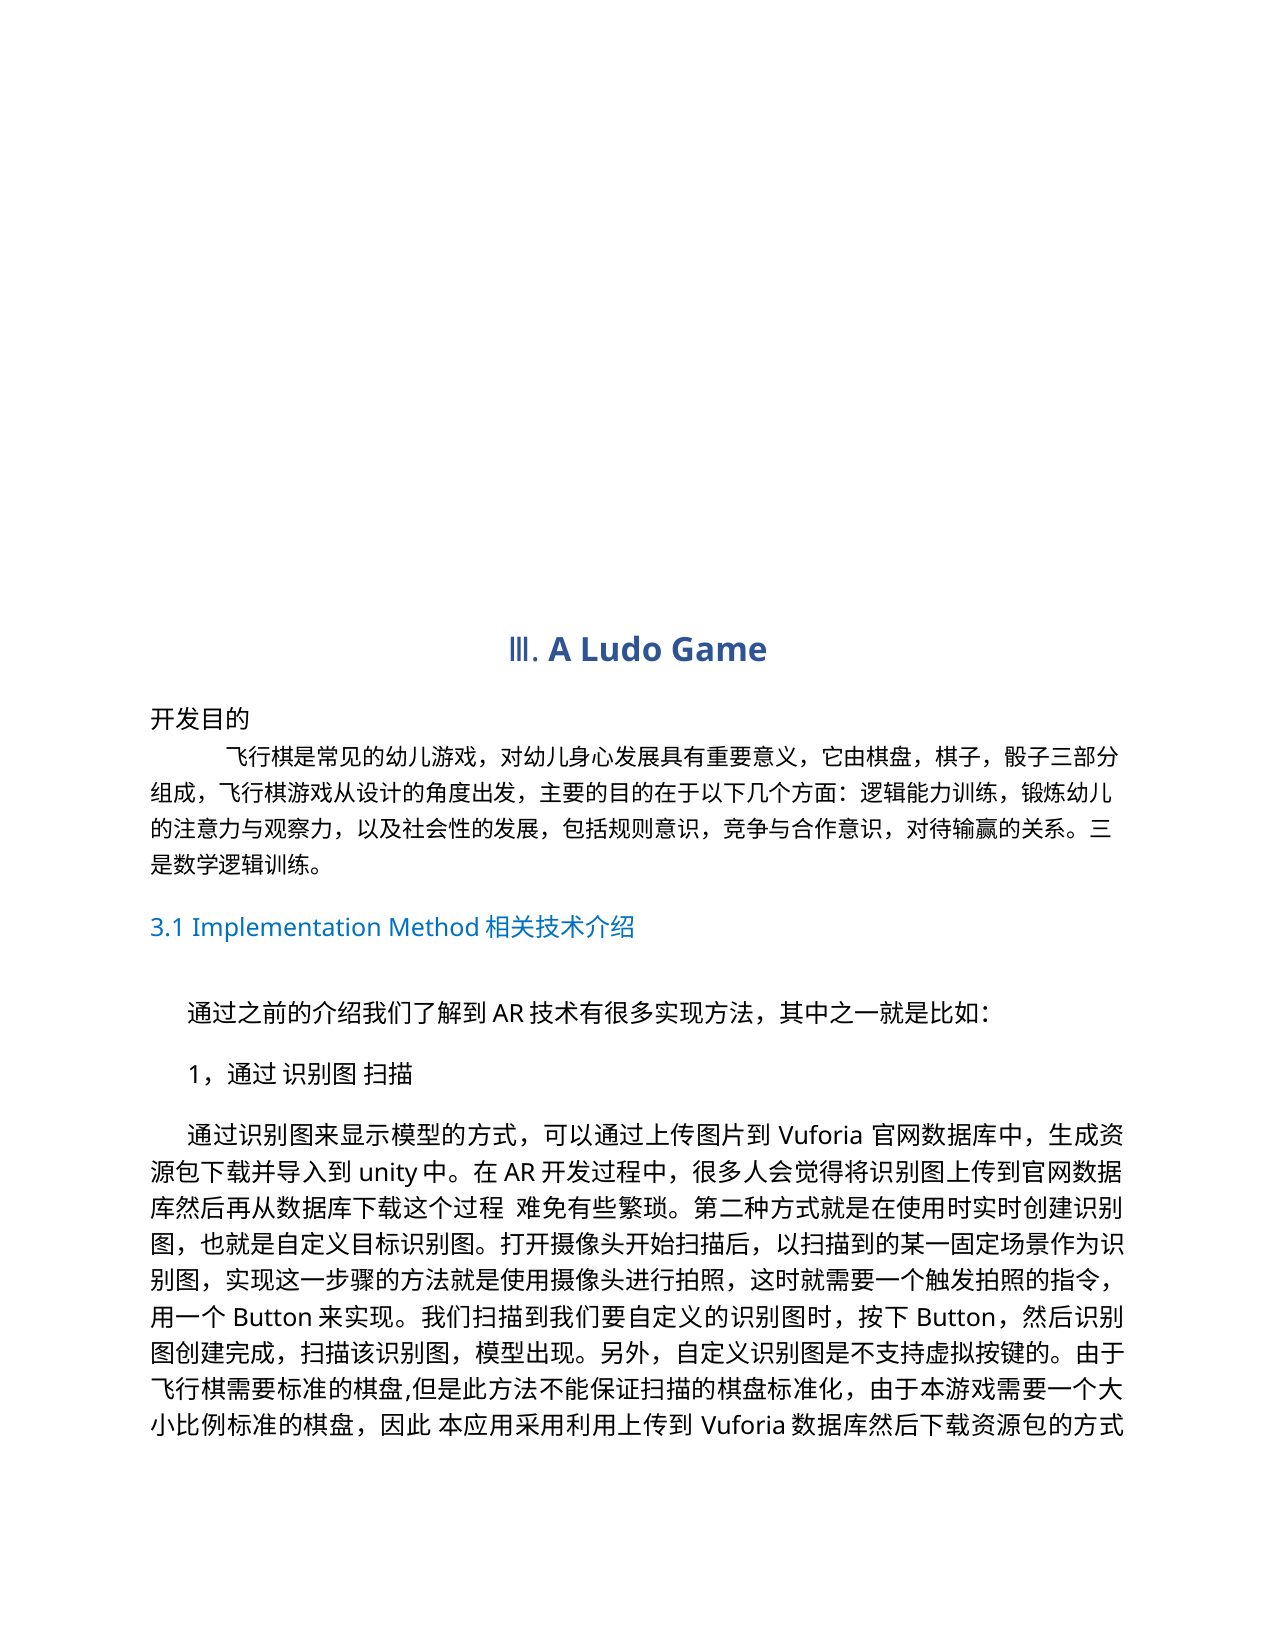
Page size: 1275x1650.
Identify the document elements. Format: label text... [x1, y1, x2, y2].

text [150, 1116, 1125, 1442]
text 通过之前的介绍我们了解到AR技术有很多实现方法，其中之一就是比如： [150, 993, 1125, 1029]
subtitle 开发目的 [150, 700, 1125, 736]
text 1，通过 识别图 扫描 [150, 1054, 1125, 1091]
subtitle 3.1 Implementation Method相关技术介绍 [150, 907, 1125, 944]
subtitle Ⅲ. A Ludo Game [150, 626, 1125, 671]
text 飞行棋是常见的幼儿游戏，对幼儿身心发展具有重要意义，它由棋盘，棋子，骰子三部分组成，飞行棋游戏从设计的角度出发，主要的目的在于以下几个方面：逻辑能力训练，锻炼幼儿的注意力与观察力，以及社会性的发展，包括规则意识，竞争与合作意识，对待输赢的关系。三是数学逻辑训练。 [150, 739, 1125, 880]
